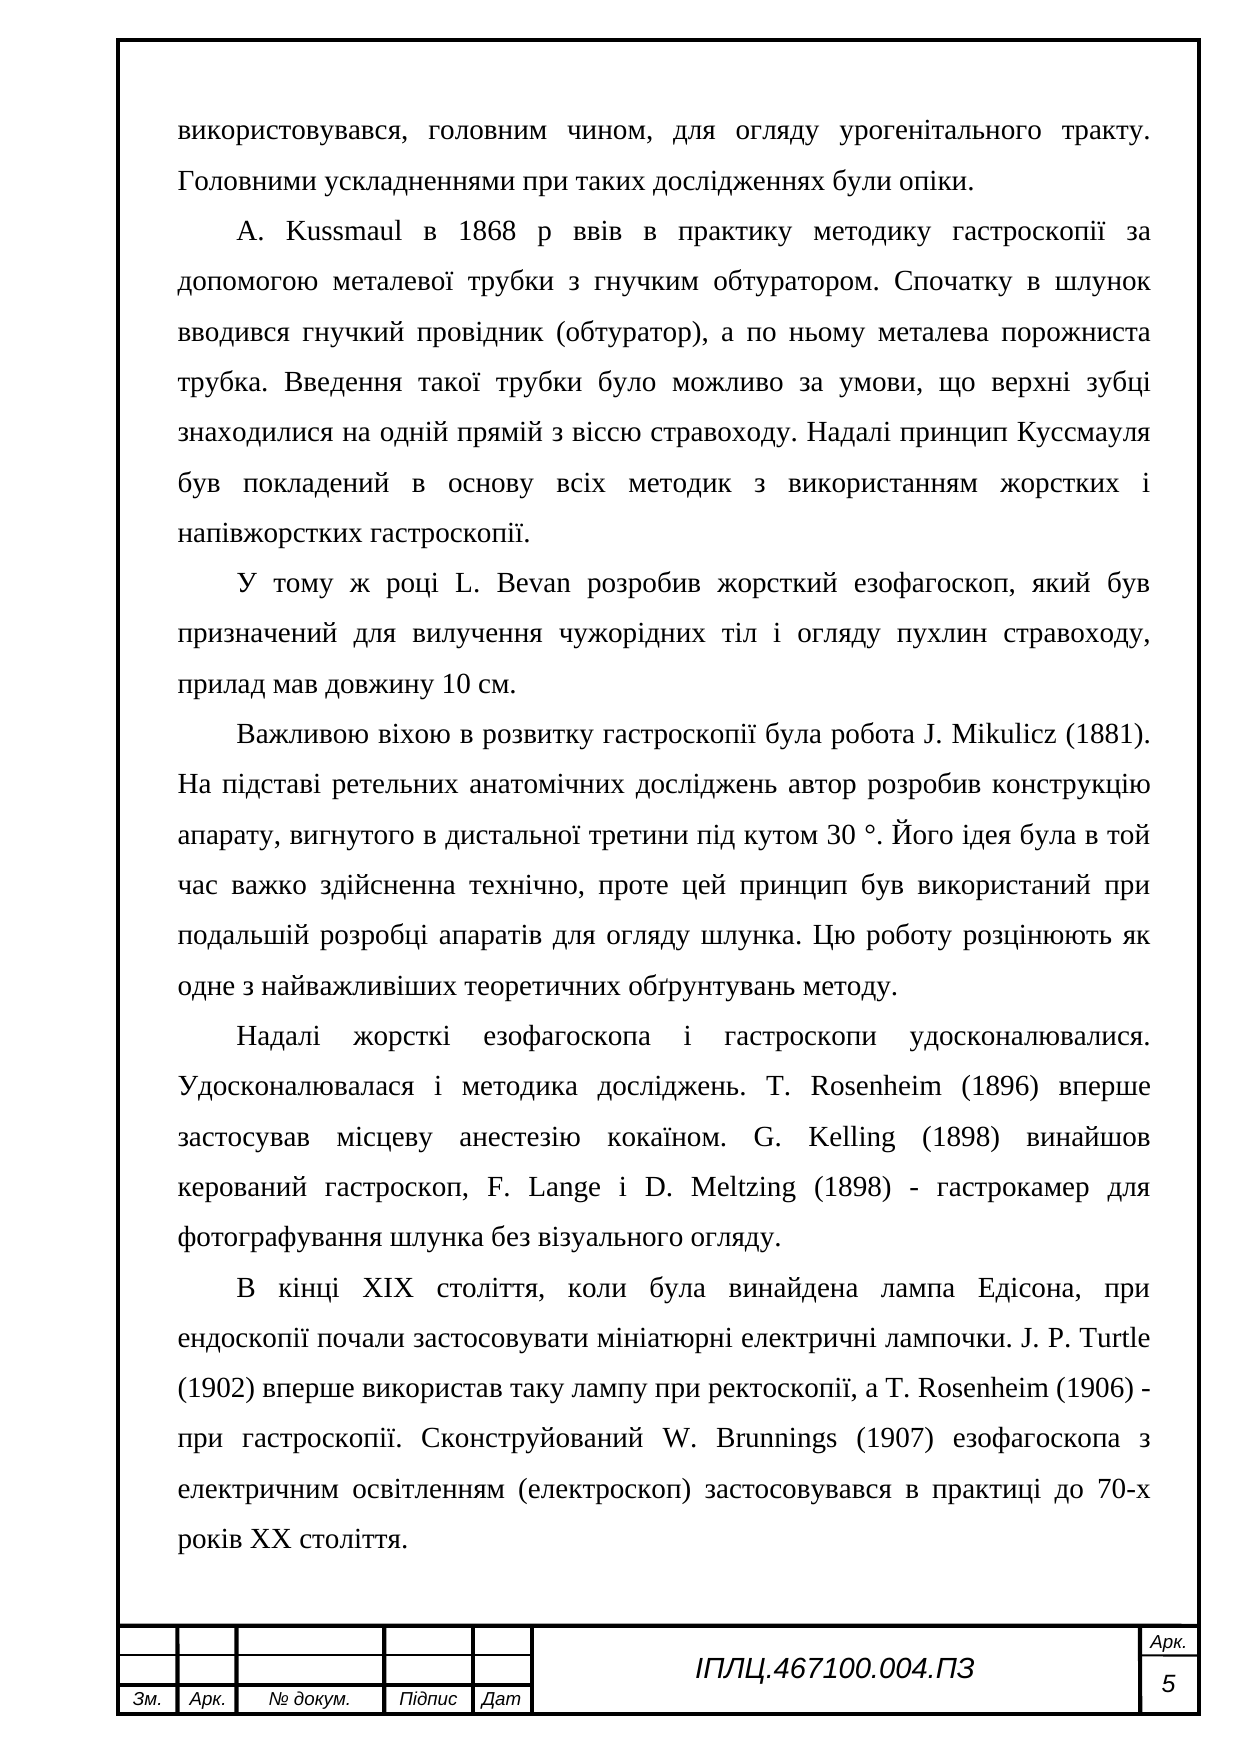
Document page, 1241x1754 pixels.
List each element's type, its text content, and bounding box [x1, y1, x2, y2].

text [177, 112, 1152, 196]
text Надалі жорсткі езофагоскопа і гастроскопи удосконалювалися. Удосконалювалася і методика досліджень. Т. Rosenheim (1896) вперше застосував місцеву анестезію кокаїном. G. Kelling (1898) винайшов керований гастроскоп, F. Lange і D. Meltzing (1898) - гастрокамер для фотографування шлунка без візуального огляду. [177, 1018, 1152, 1253]
text A. Kussmaul в 1868 р ввів в практику методику гастроскопії за допомогою металевої трубки з гнучким обтуратором. Спочатку в шлунок вводився гнучкий провідник (обтуратор), а по ньому металева порожниста трубка. Введення такої трубки було можливо за умови, що верхні зубці знаходилися на одній прямій з віссю стравоходу. Надалі принцип Куссмауля був покладений в основу всіх методик з використанням жорстких і напівжорстких гастроскопії. [177, 213, 1152, 548]
text У тому ж році L. Bevan розробив жорсткий езофагоскоп, який був призначений для вилучення чужорідних тіл і огляду пухлин стравоходу, прилад мав довжину 10 см. [177, 565, 1152, 699]
text В кінці XIX століття, коли була винайдена лампа Едісона, при ендоскопії почали застосовувати мініатюрні електричні лампочки. J. P. Turtle (1902) вперше використав таку лампу при ректоскопії, а Т. Rosenheim (1906) - при гастроскопії. Сконструйований W. Brunnings (1907) езофагоскопа з електричним освітленням (електроскоп) застосовувався в практиці до 70-х років XX століття. [177, 1270, 1152, 1555]
text Важливою віхою в розвитку гастроскопії була робота J. Mikulicz (1881). На підставі ретельних анатомічних досліджень автор розробив конструкцію апарату, вигнутого в дистальної третини під кутом 30 °. Його ідея була в той час важко здійсненна технічно, проте цей принцип був використаний при подальшій розробці апаратів для огляду шлунка. Цю роботу розцінюють як одне з найважливіших теоретичних обґрунтувань методу. [177, 716, 1152, 1001]
